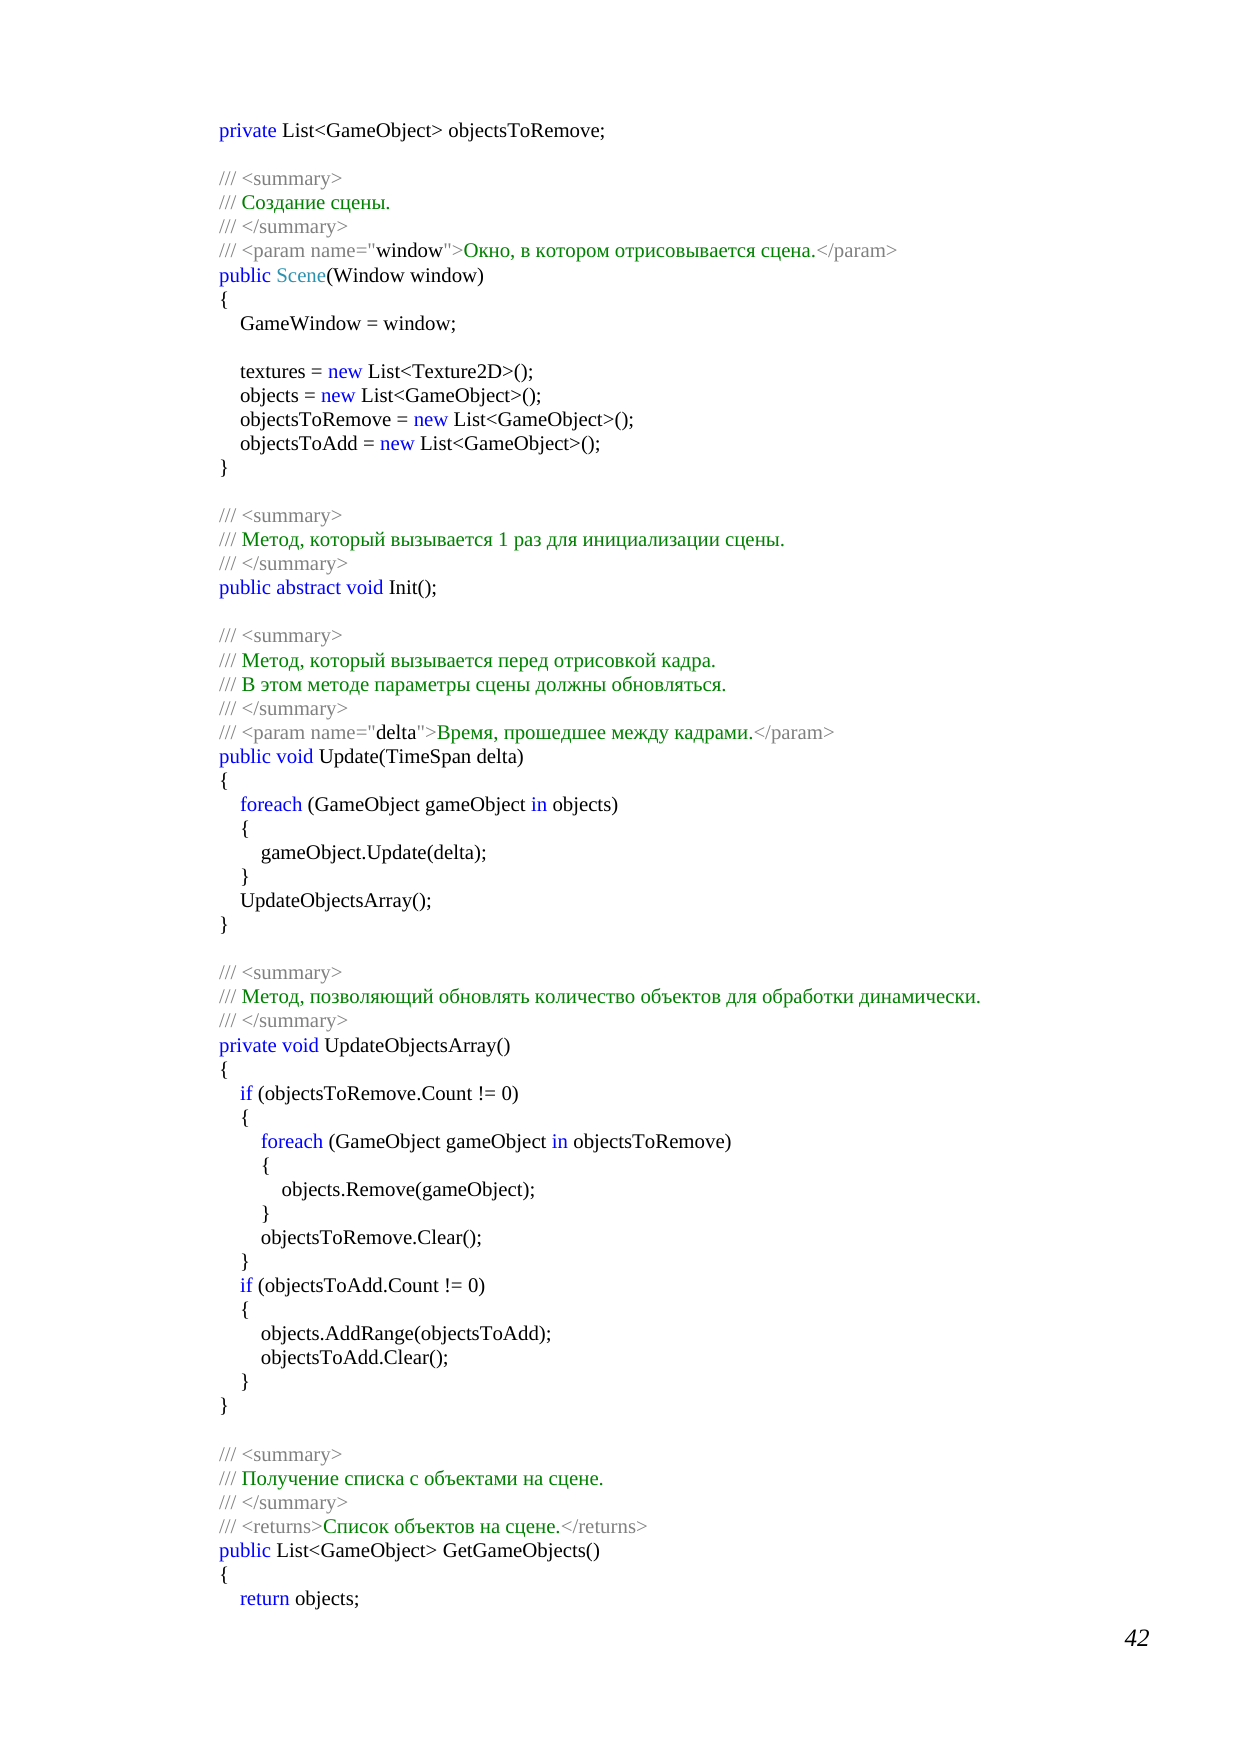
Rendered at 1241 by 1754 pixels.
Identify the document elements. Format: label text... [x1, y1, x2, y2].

text public abstract void Init(); [177, 575, 1152, 599]
text /// <summary> [177, 623, 1152, 647]
text /// </summary> [177, 696, 1152, 720]
text gameObject.Update(delta); [177, 840, 1152, 864]
text /// <param name="delta">Время, прошедшее между кадрами.</param> [177, 720, 1152, 744]
text /// Создание сцены. [177, 190, 1152, 214]
text { [177, 1297, 1152, 1321]
text objectsToRemove = new List<GameObject>(); [177, 407, 1152, 431]
text /// </summary> [177, 214, 1152, 238]
text } [177, 864, 1152, 888]
text private List<GameObject> objectsToRemove; [177, 118, 1152, 142]
text } [177, 1369, 1152, 1393]
text { [177, 287, 1152, 311]
text public Scene(Window window) [177, 262, 1152, 287]
text /// </summary> [177, 1008, 1152, 1032]
text if (objectsToRemove.Count != 0) [177, 1081, 1152, 1105]
text /// </summary> [177, 1490, 1152, 1514]
text return objects; [177, 1586, 1152, 1610]
text /// <returns>Список объектов на сцене.</returns> [177, 1514, 1152, 1538]
text { [177, 1153, 1152, 1177]
text UpdateObjectsArray(); [177, 888, 1152, 912]
text /// <summary> [177, 166, 1152, 190]
text objects = new List<GameObject>(); [177, 383, 1152, 407]
text } [177, 912, 1152, 936]
text public void Update(TimeSpan delta) [177, 744, 1152, 768]
text /// <summary> [177, 1442, 1152, 1466]
text if (objectsToAdd.Count != 0) [177, 1273, 1152, 1297]
text foreach (GameObject gameObject in objectsToRemove) [177, 1129, 1152, 1153]
text } [177, 455, 1152, 479]
text /// <param name="window">Окно, в котором отрисовывается сцена.</param> [177, 238, 1152, 262]
text objects.Remove(gameObject); [177, 1177, 1152, 1201]
text } [177, 1249, 1152, 1273]
text { [177, 1057, 1152, 1081]
text } [177, 1201, 1152, 1225]
text /// <summary> [177, 960, 1152, 984]
text /// Метод, позволяющий обновлять количество объектов для обработки динамически. [177, 984, 1152, 1008]
text { [177, 816, 1152, 840]
text } [177, 1393, 1152, 1417]
text /// <summary> [177, 503, 1152, 527]
text /// </summary> [177, 551, 1152, 575]
text GameWindow = window; [177, 311, 1152, 335]
text /// Получение списка с объектами на сцене. [177, 1466, 1152, 1490]
text objects.AddRange(objectsToAdd); [177, 1321, 1152, 1345]
text private void UpdateObjectsArray() [177, 1032, 1152, 1057]
text objectsToAdd = new List<GameObject>(); [177, 431, 1152, 455]
text { [177, 1105, 1152, 1129]
text foreach (GameObject gameObject in objects) [177, 792, 1152, 816]
text objectsToRemove.Clear(); [177, 1225, 1152, 1249]
text objectsToAdd.Clear(); [177, 1345, 1152, 1369]
text /// Метод, который вызывается 1 раз для инициализации сцены. [177, 527, 1152, 551]
text { [177, 768, 1152, 792]
text /// Метод, который вызывается перед отрисовкой кадра. [177, 647, 1152, 672]
text /// В этом методе параметры сцены должны обновляться. [177, 672, 1152, 696]
text { [177, 1562, 1152, 1586]
text public List<GameObject> GetGameObjects() [177, 1538, 1152, 1562]
text textures = new List<Texture2D>(); [177, 359, 1152, 383]
